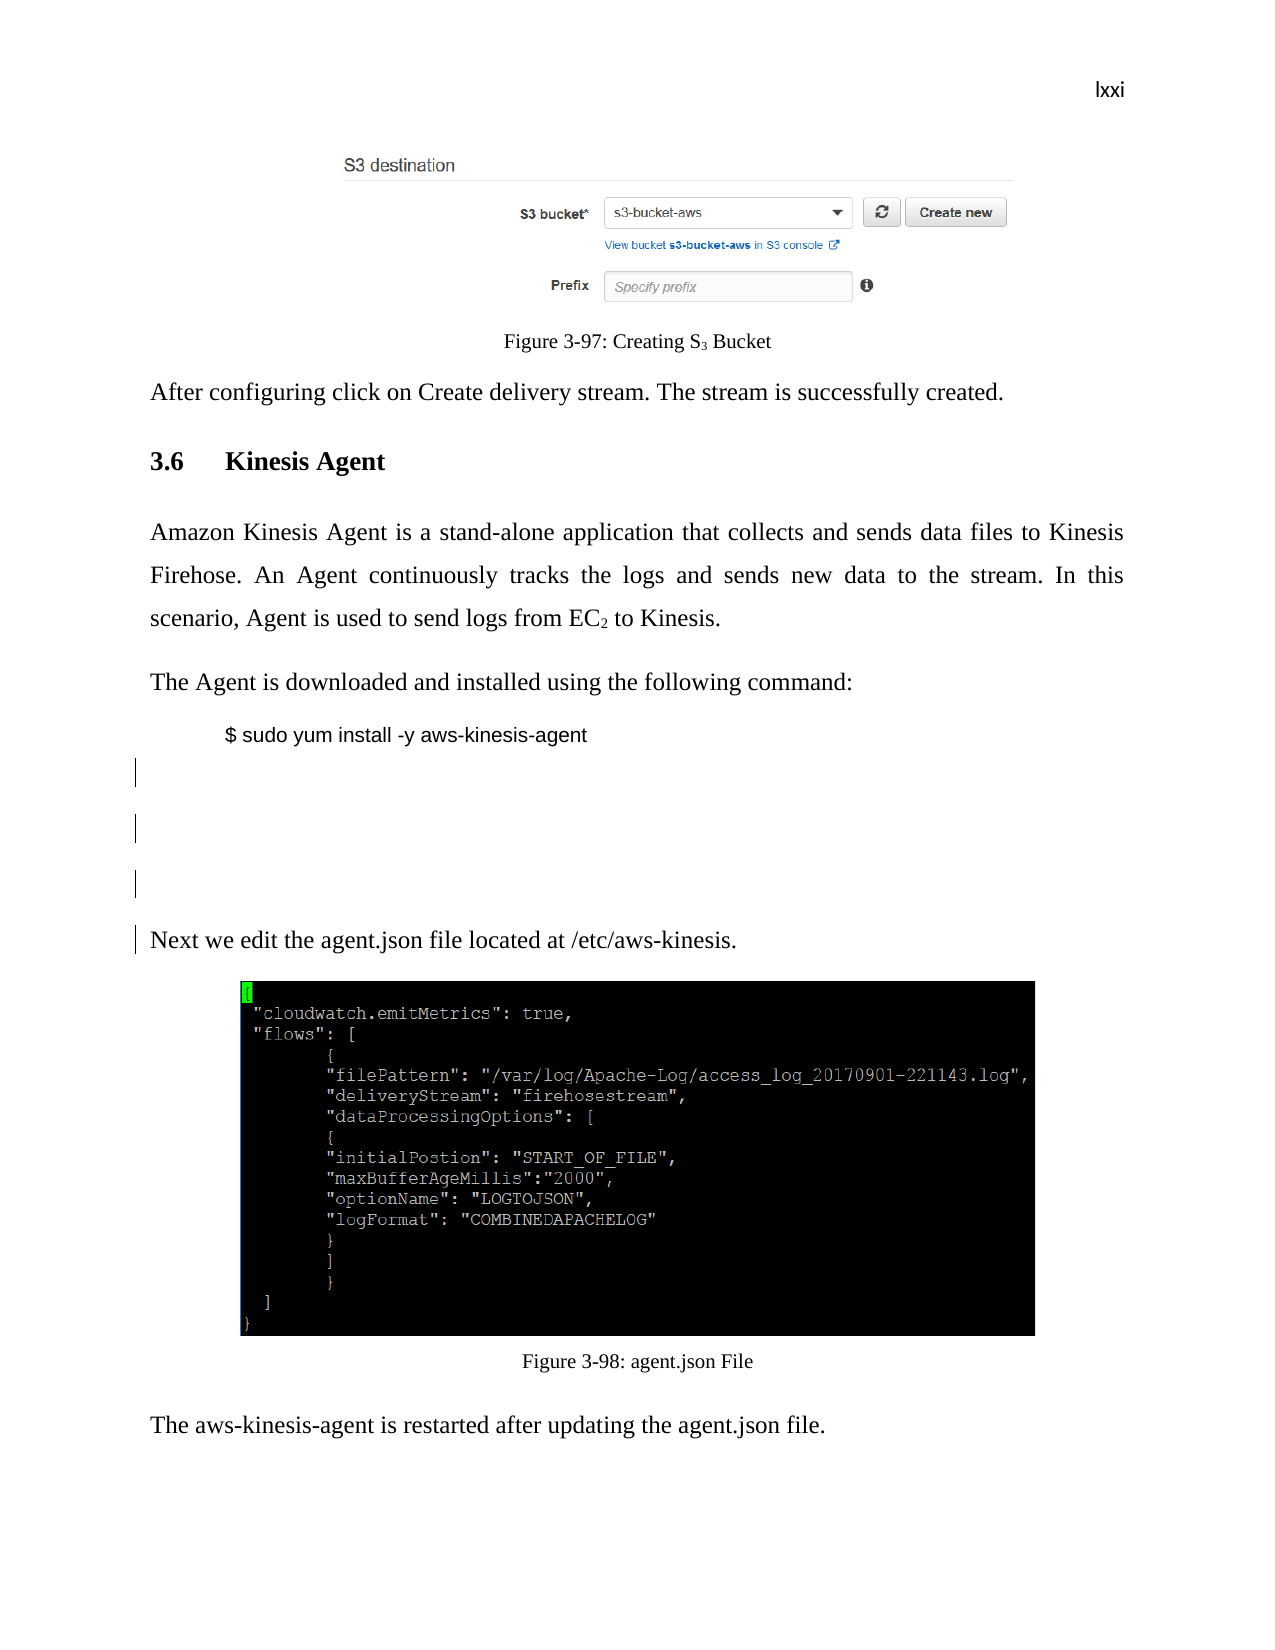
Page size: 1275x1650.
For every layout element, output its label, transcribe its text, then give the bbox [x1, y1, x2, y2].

text Amazon Kinesis Agent is a stand-alone application that collects and sends data files to Kinesis Firehose. An Agent continuously tracks the logs and sends new data to the stream. In this scenario, Agent is used to send logs from EC2 to Kinesis. [150, 517, 1125, 632]
text Next we edit the agent.json file located at /etc/aws-kinesis. [150, 925, 1125, 954]
text The aws-kinesis-agent is restarted after updating the agent.json file. [150, 1410, 1125, 1439]
subtitle Kinesis Agent [150, 445, 1125, 476]
picture [338, 150, 1012, 315]
picture [240, 981, 1035, 1336]
text The Agent is downloaded and installed using the following command: [150, 667, 1125, 696]
list $ sudo yum install -y aws-kinesis-agent [225, 722, 1125, 746]
text After configuring click on Create delivery stream. The stream is successfully created. [150, 377, 1125, 406]
